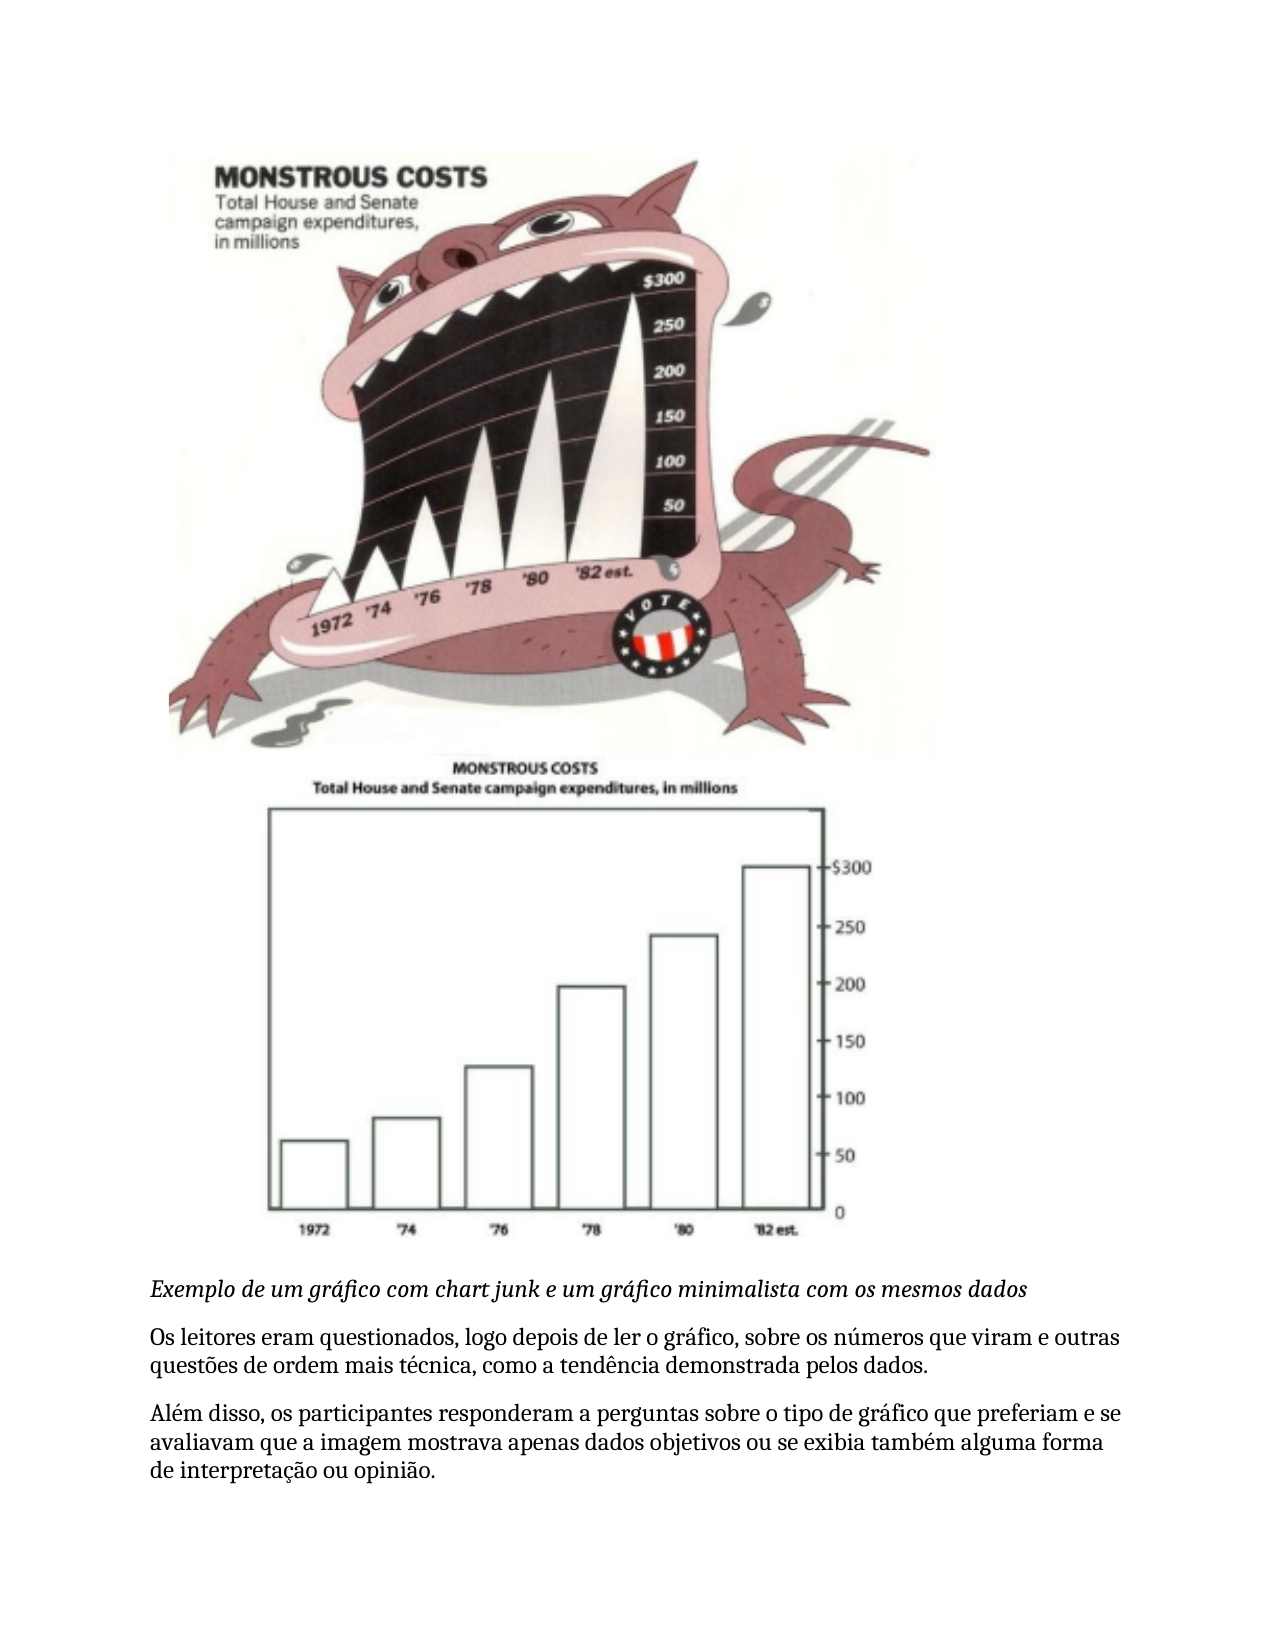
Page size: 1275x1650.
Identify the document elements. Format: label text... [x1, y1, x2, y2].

text Exemplo de um gráfico com chart junk e um gráfico minimalista com os mesmos dados [150, 1275, 1125, 1304]
picture [168, 150, 975, 1255]
text Além disso, os participantes responderam a perguntas sobre o tipo de gráfico que preferiam e se avaliavam que a imagem mostrava apenas dados objetivos ou se exibia também alguma forma de interpretação ou opinião. [150, 1399, 1125, 1485]
text Os leitores eram questionados, logo depois de ler o gráfico, sobre os números que viram e outras questões de ordem mais técnica, como a tendência demonstrada pelos dados. [150, 1322, 1125, 1380]
